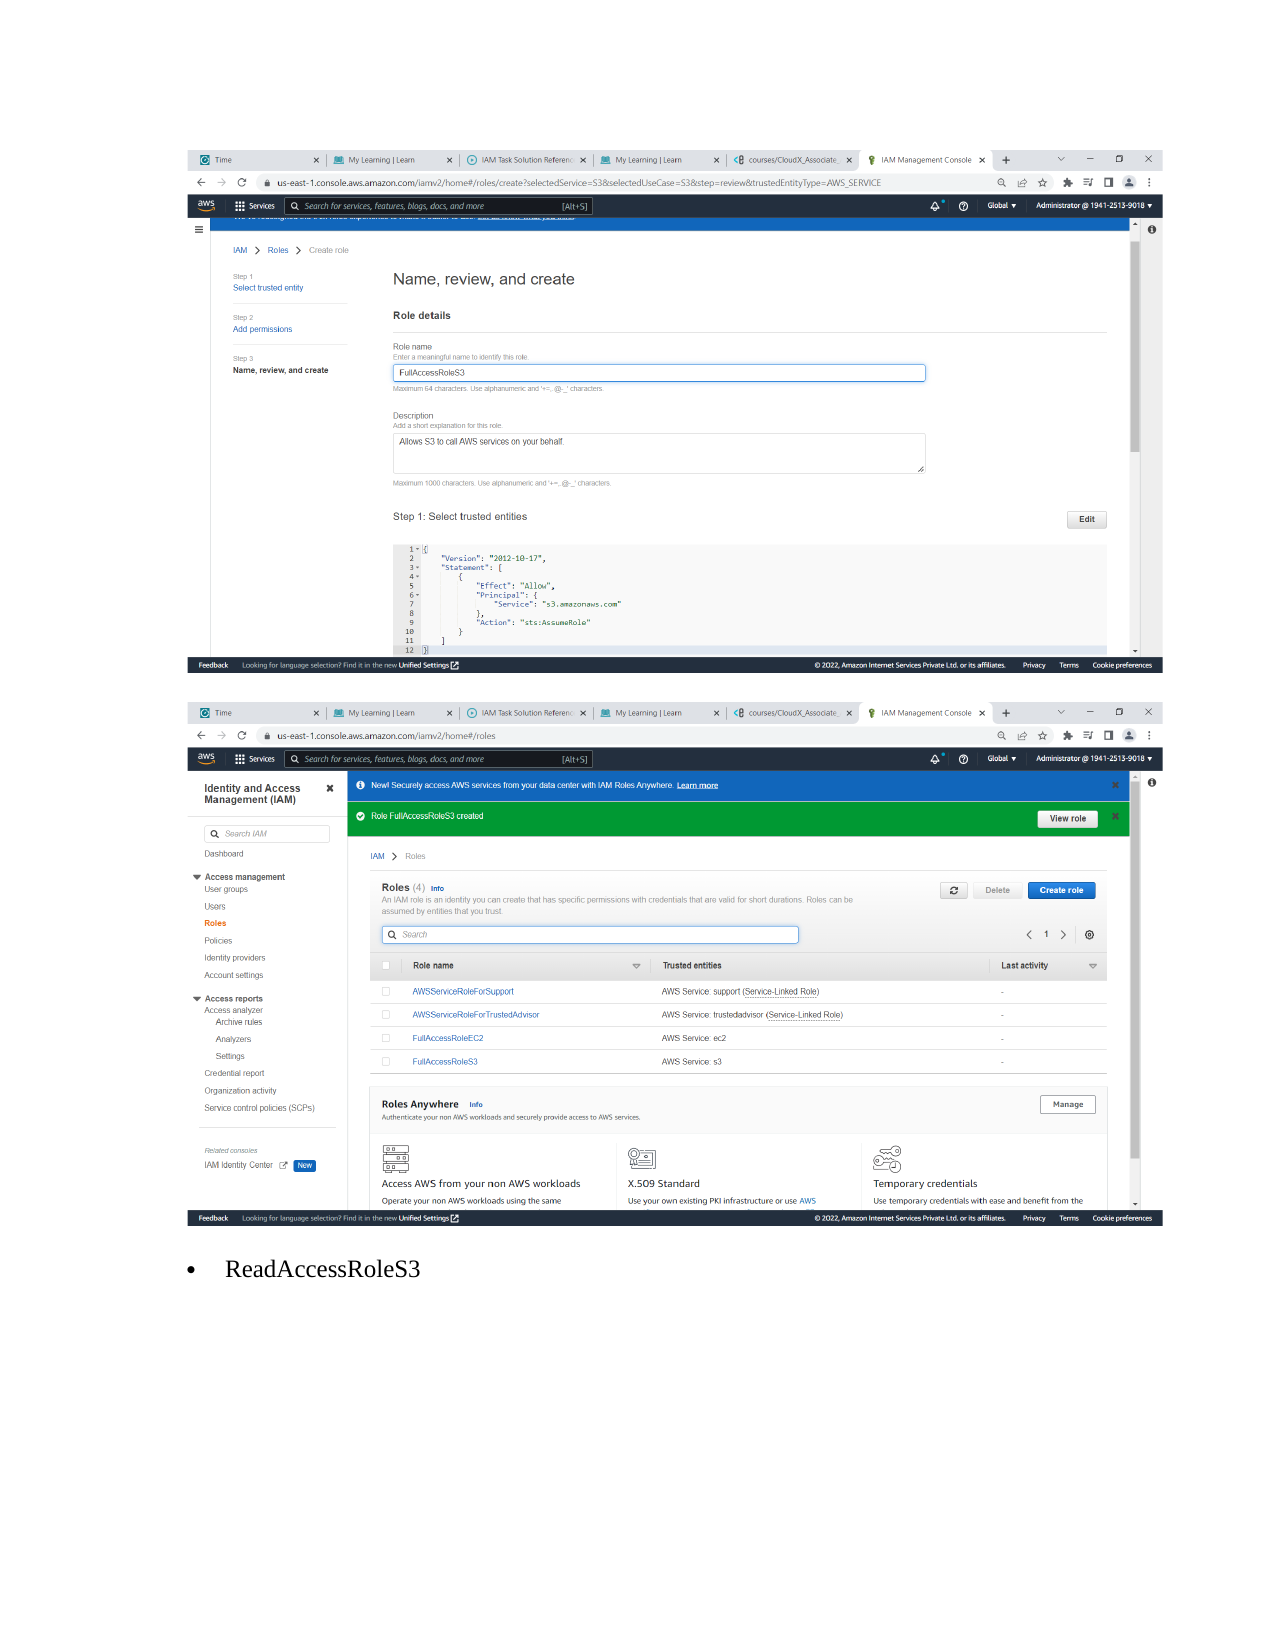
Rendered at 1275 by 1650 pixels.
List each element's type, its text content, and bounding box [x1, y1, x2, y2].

list ReadAccessRoleS3 [187, 1254, 1125, 1283]
picture [187, 702, 1163, 1226]
picture [187, 150, 1163, 673]
